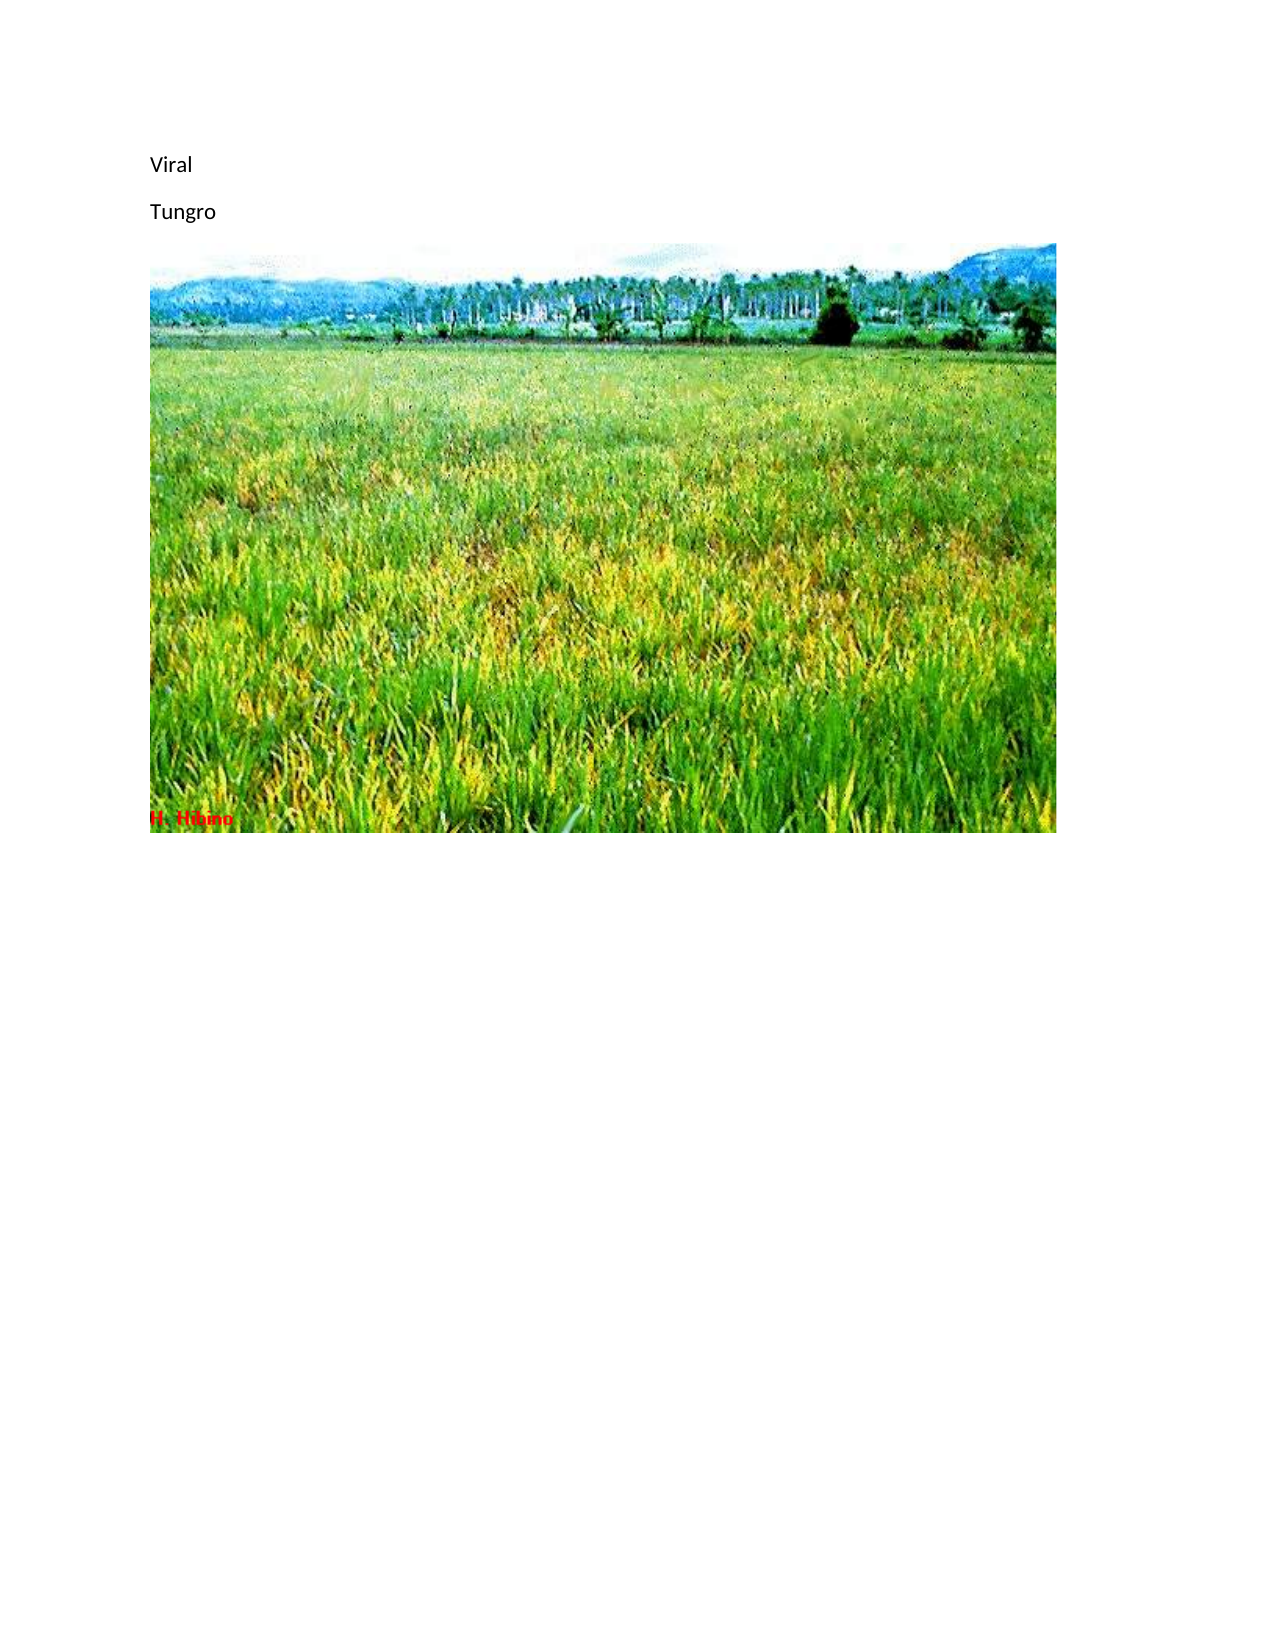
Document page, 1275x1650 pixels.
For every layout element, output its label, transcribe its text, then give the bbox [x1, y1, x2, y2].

text Viral [150, 150, 1125, 178]
picture [150, 243, 1057, 833]
text Tungro [150, 197, 1125, 225]
